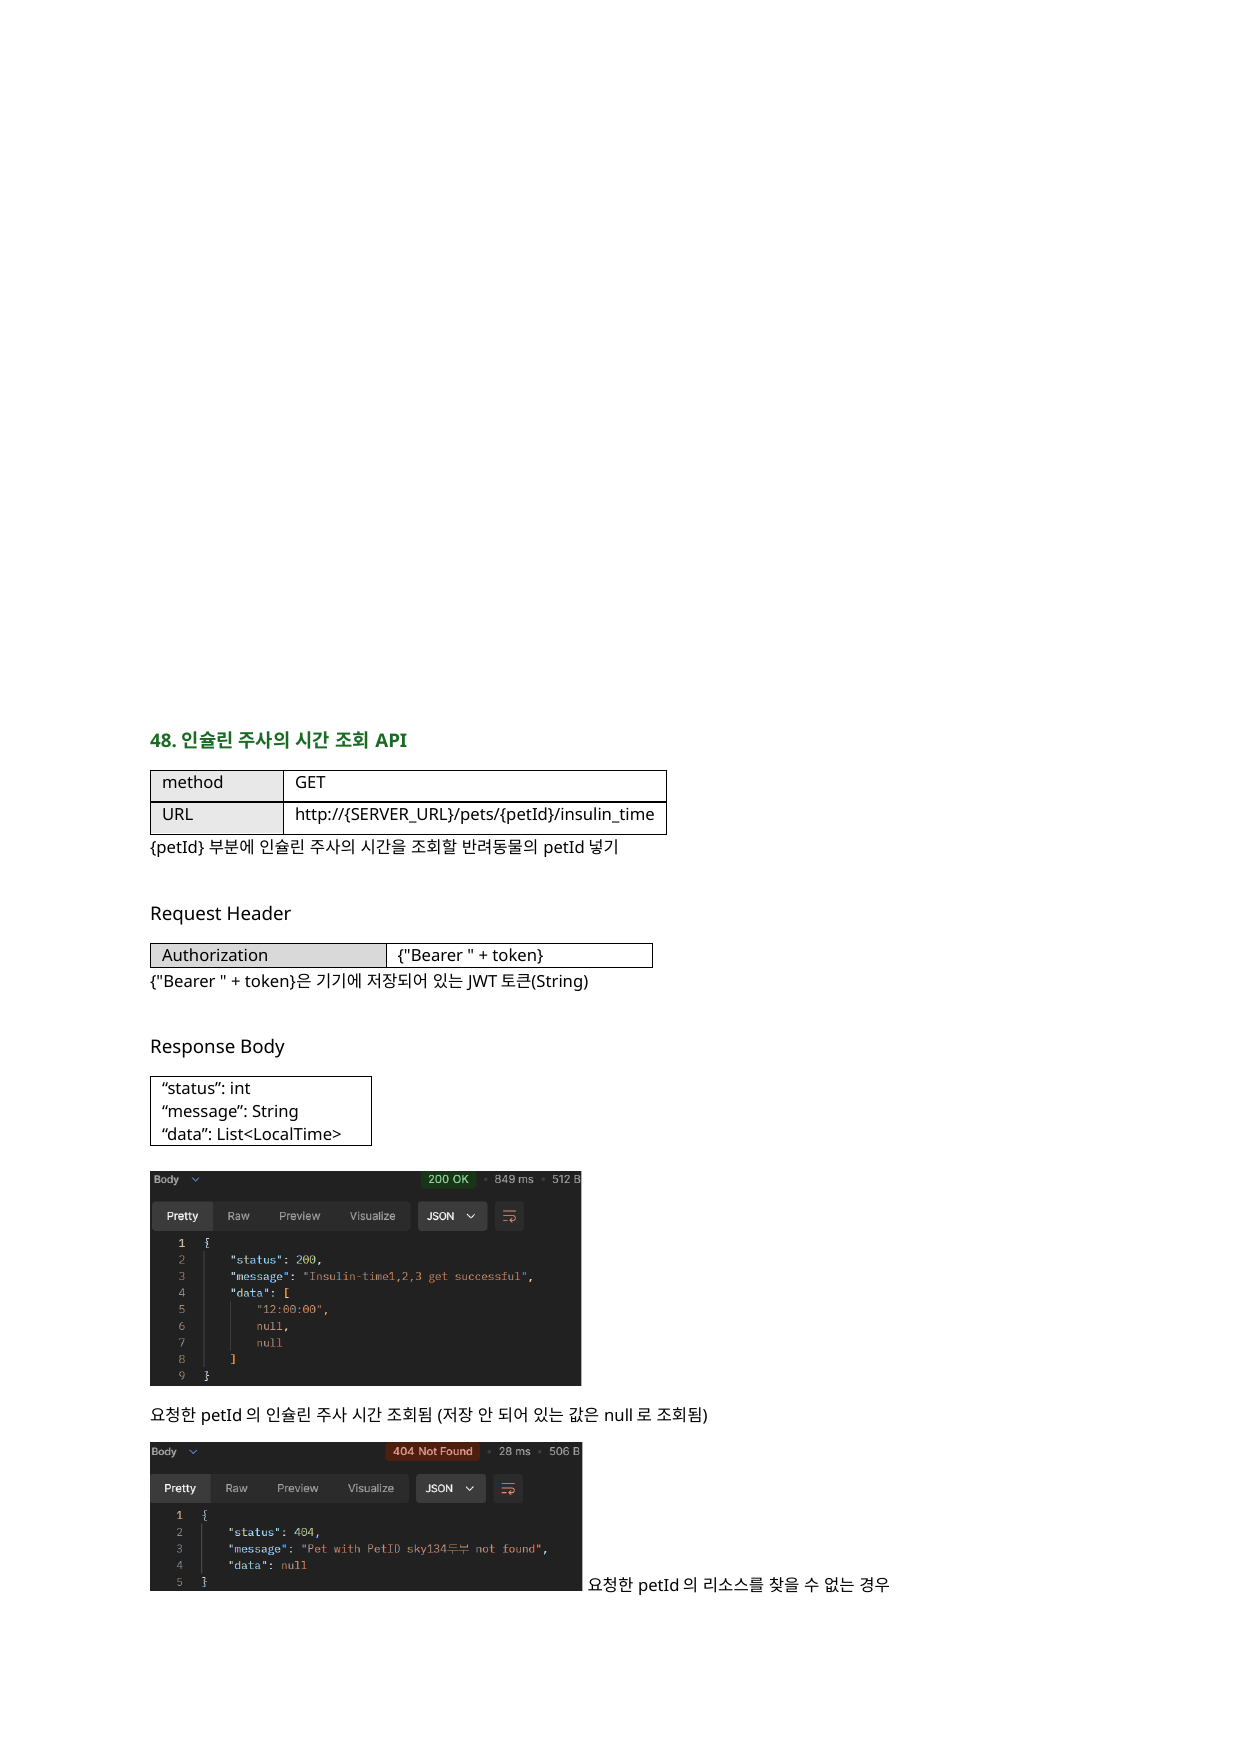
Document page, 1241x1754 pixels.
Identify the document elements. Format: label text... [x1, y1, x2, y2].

table_header method [151, 771, 283, 801]
table_header {"Bearer " + token} [387, 944, 652, 967]
text Response Body [150, 1034, 1090, 1059]
text 요청한 petId의 인슐린 주사 시간 조회됨 (저장 안 되어 있는 값은 null로 조회됨) [150, 1402, 1090, 1426]
picture [150, 1442, 583, 1591]
text {"Bearer " + token}은 기기에 저장되어 있는 JWT토큰(String) [150, 968, 1090, 992]
table_cell URL [151, 803, 283, 833]
table_cell http://{SERVER_URL}/pets/{petId}/insulin_time [284, 803, 666, 833]
table_header Authorization [151, 944, 386, 967]
text Request Header [150, 901, 1090, 926]
text {petId} 부분에 인슐린 주사의 시간을 조회할 반려동물의 petId넣기 [150, 834, 1090, 859]
text 48. 인슐린 주사의 시간 조회 API [150, 726, 1090, 753]
picture [150, 1171, 582, 1386]
table_header “status”: int “message”: String “data”: List<LocalTime> [151, 1077, 371, 1145]
table_header GET [284, 771, 666, 801]
